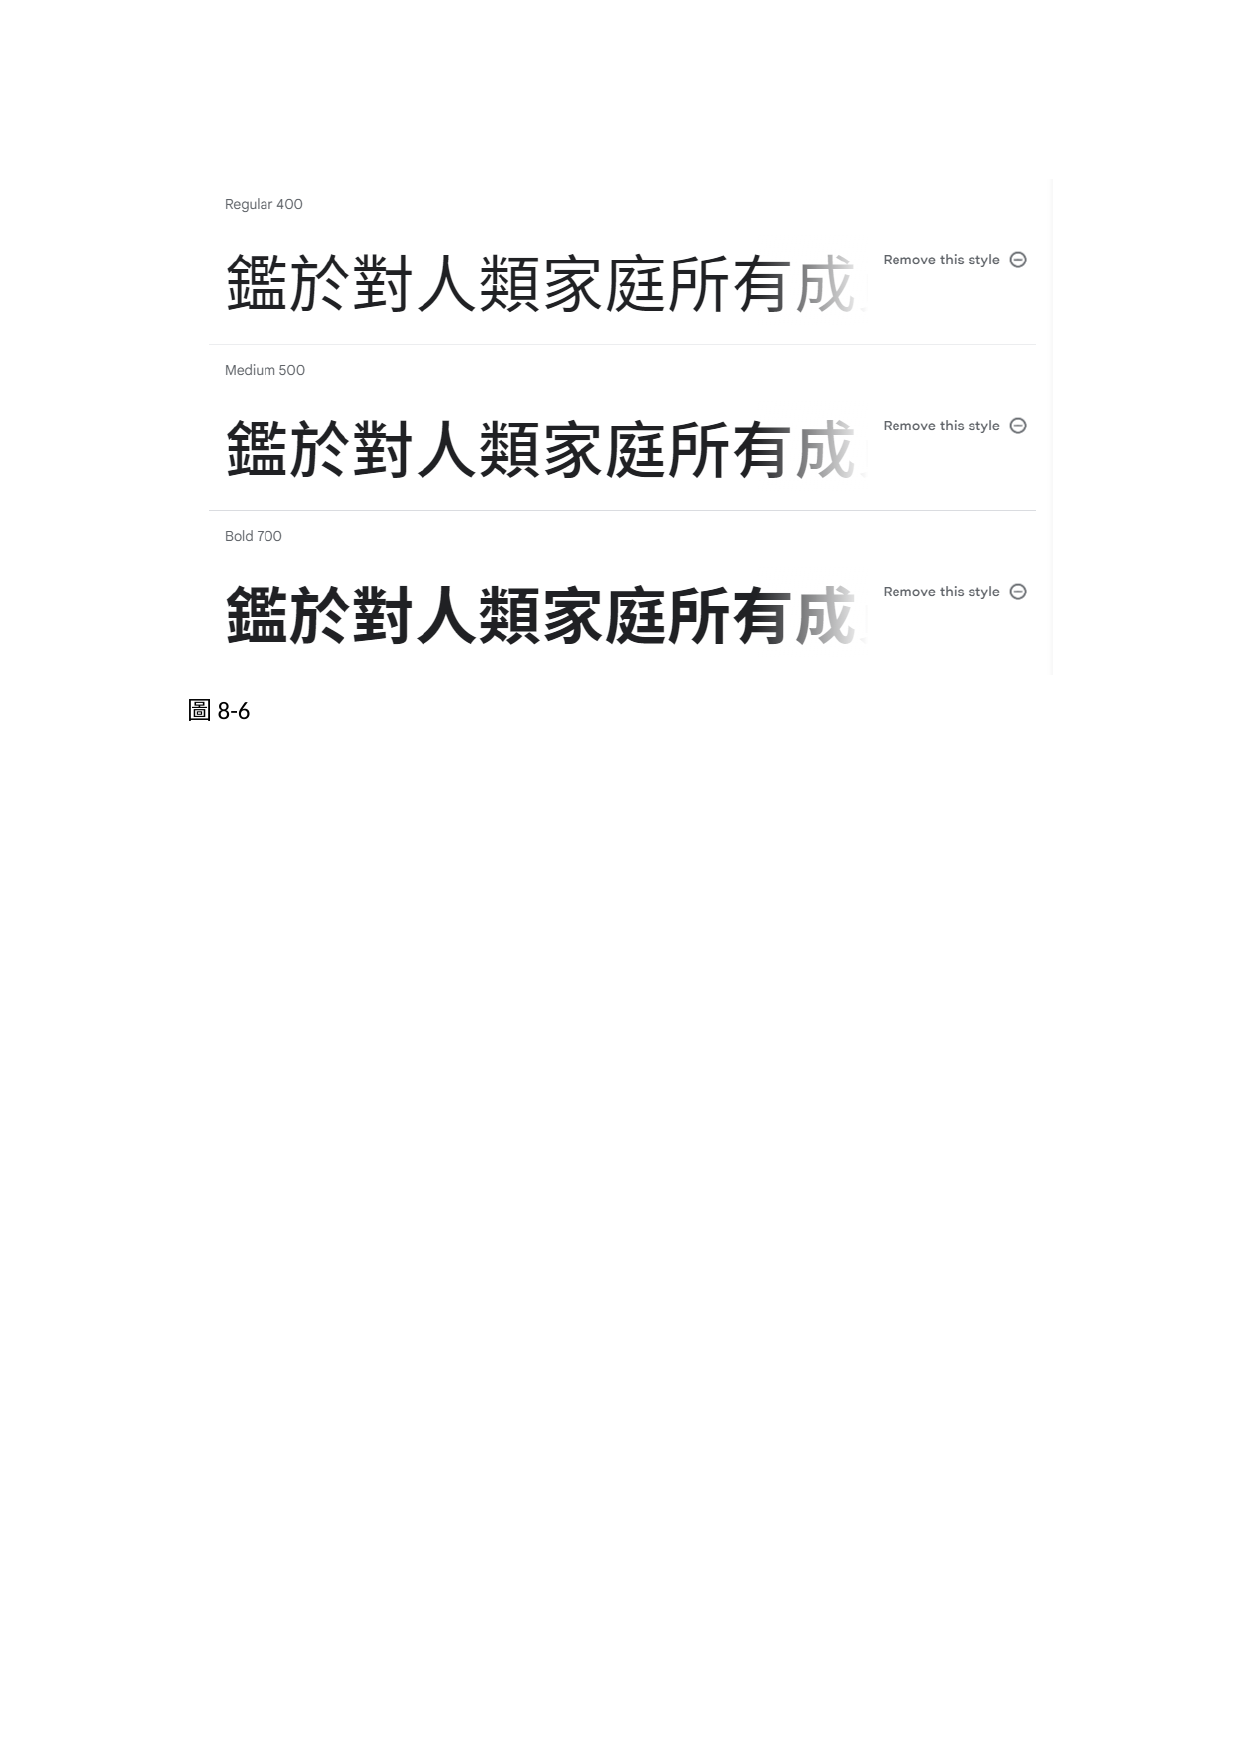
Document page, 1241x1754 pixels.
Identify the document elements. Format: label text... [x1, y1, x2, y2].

picture [187, 179, 1053, 675]
text 圖8-6 [187, 689, 1053, 727]
